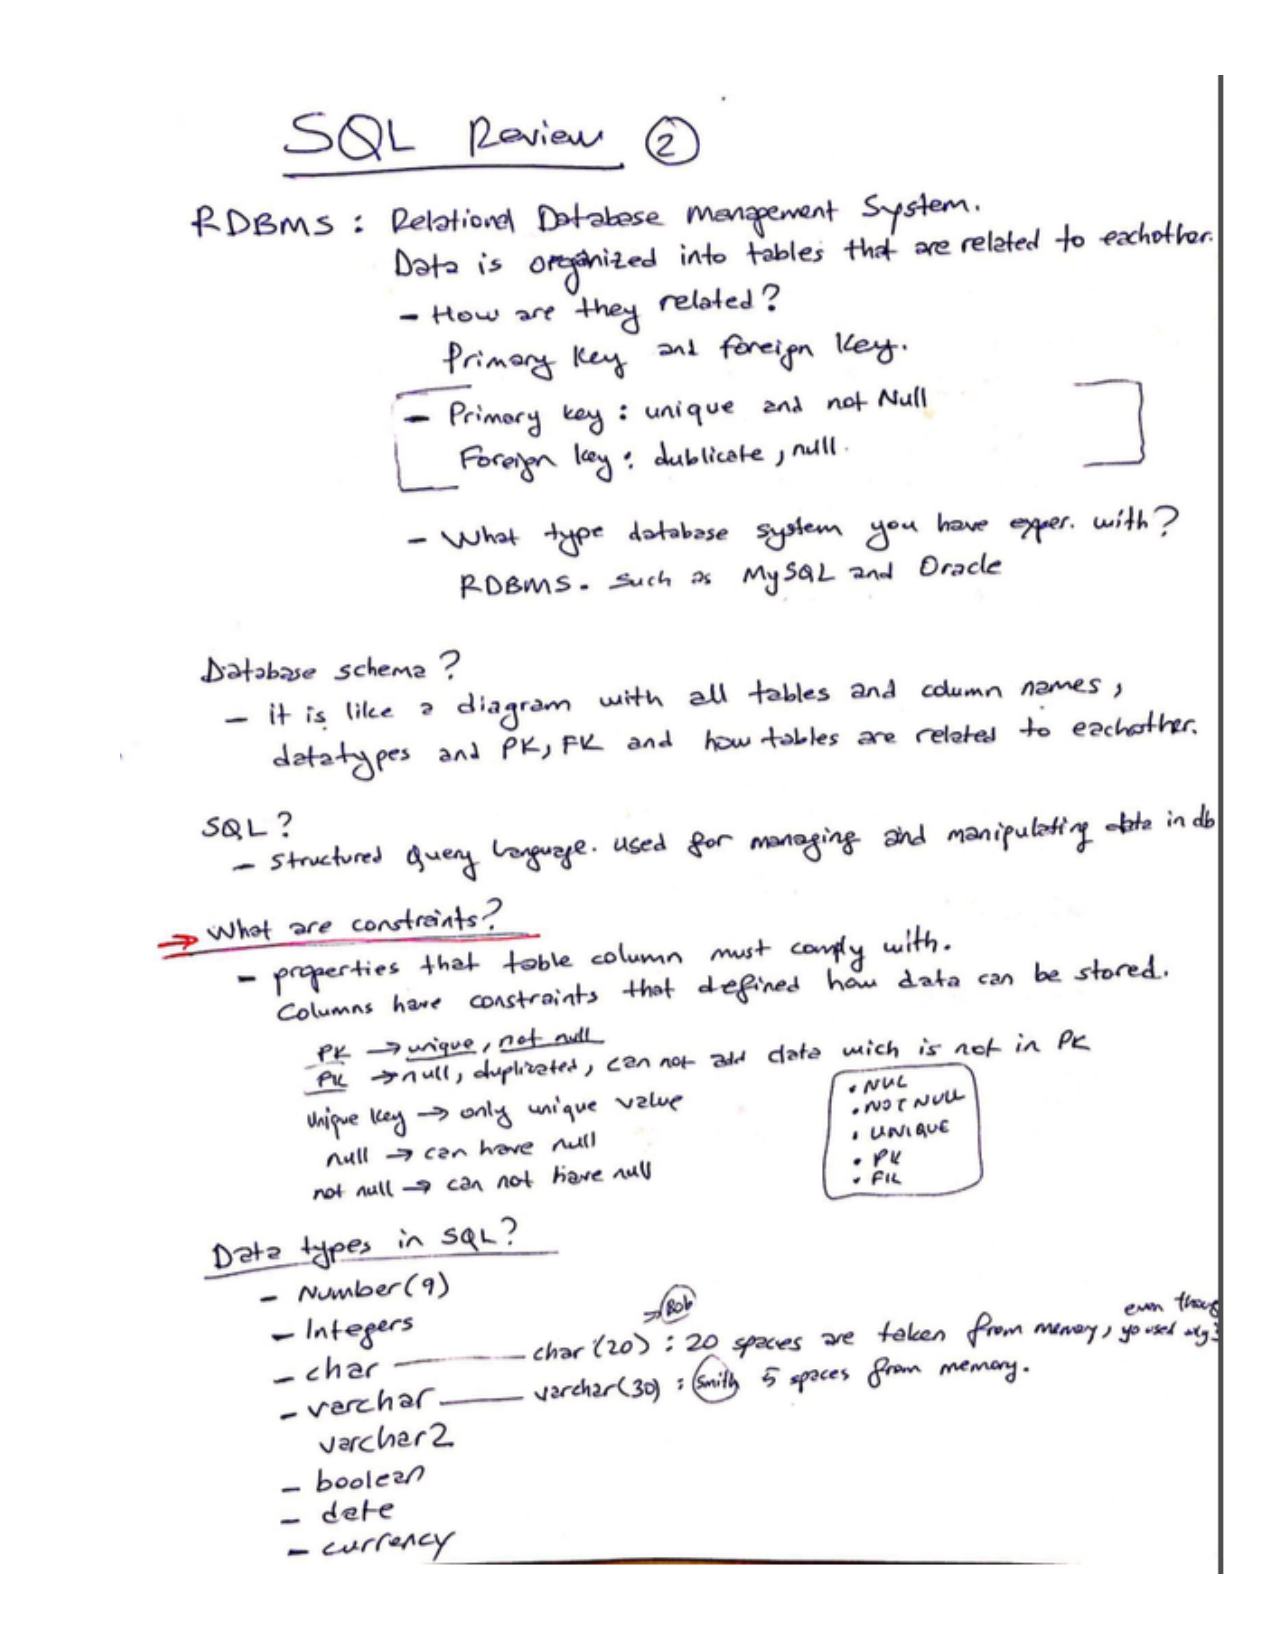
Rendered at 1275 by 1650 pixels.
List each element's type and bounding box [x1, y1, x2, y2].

picture [120, 75, 1224, 1574]
